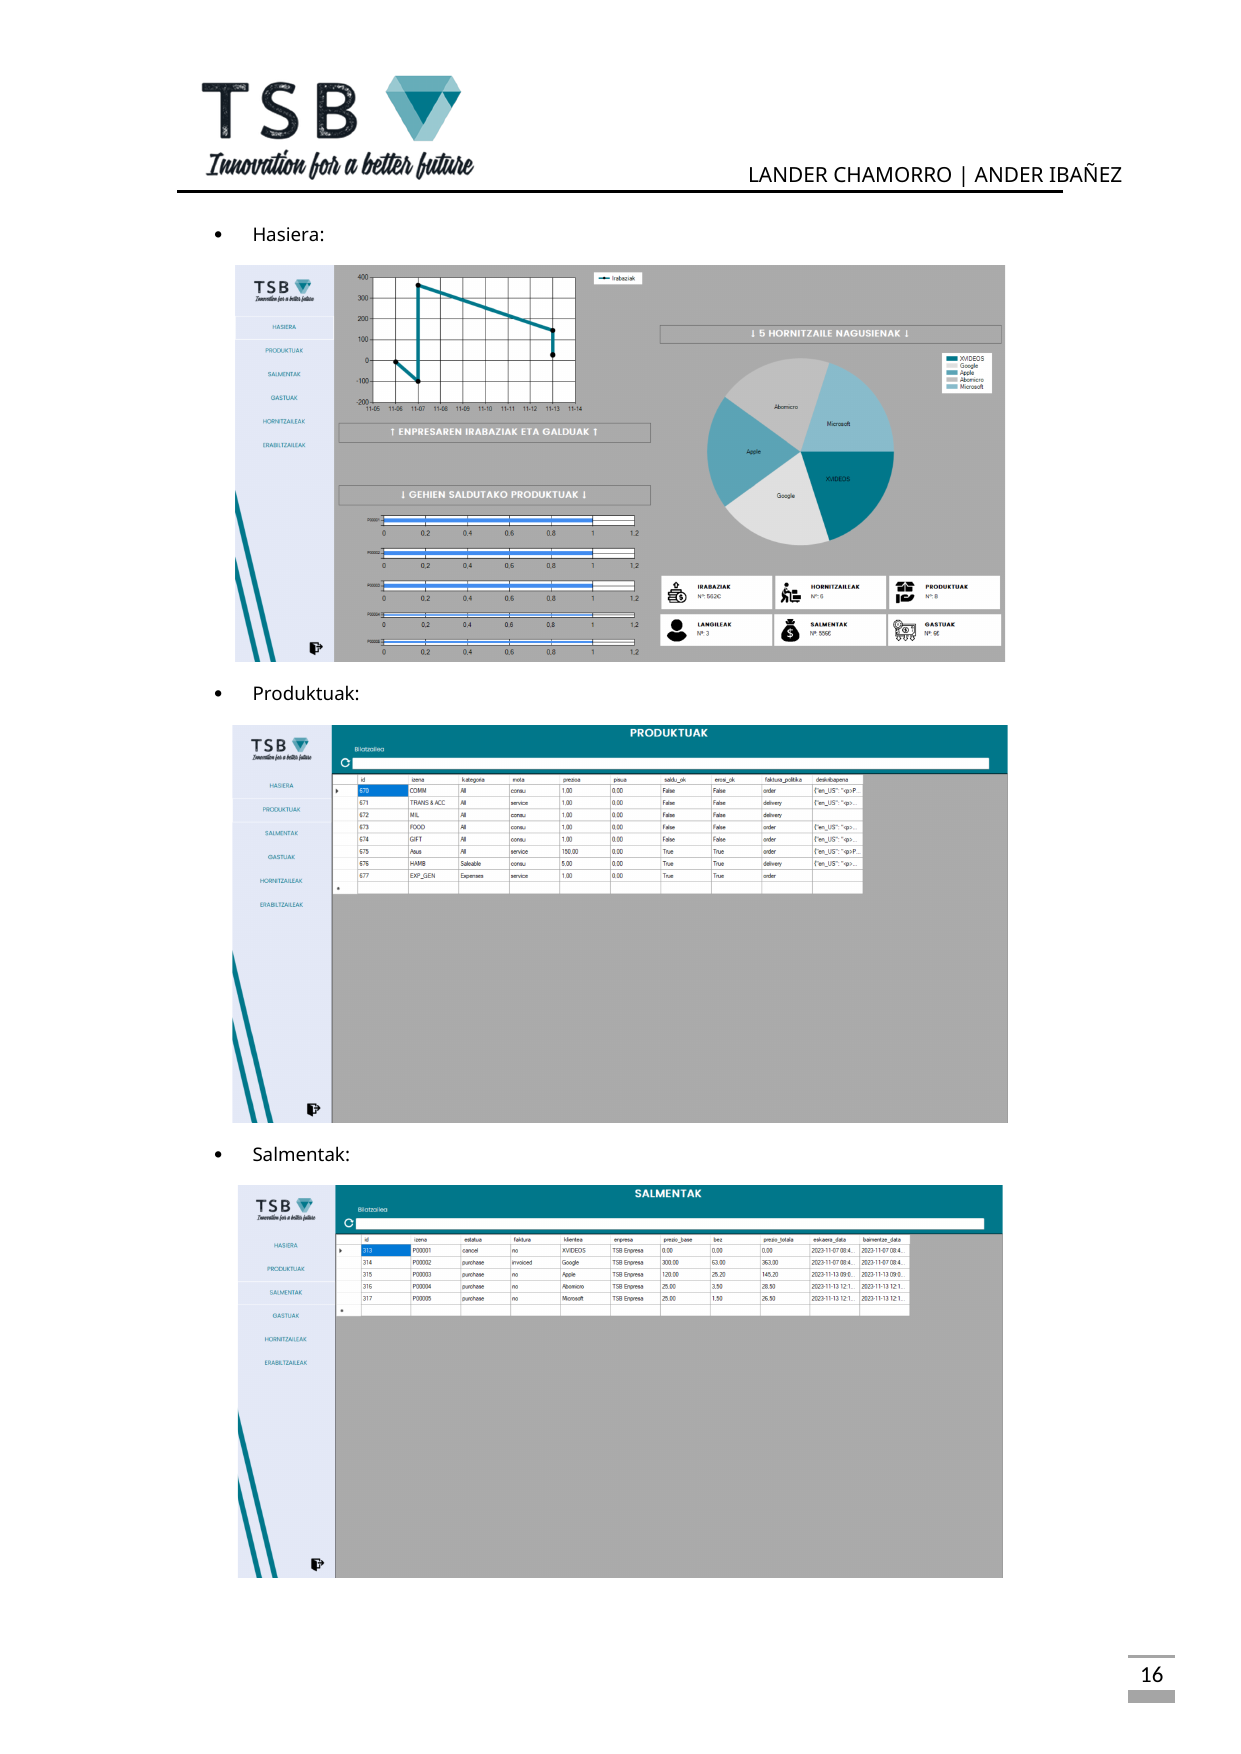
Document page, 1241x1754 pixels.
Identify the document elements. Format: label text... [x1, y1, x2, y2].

list Produktuak: [215, 681, 1063, 706]
list Hasiera: [215, 221, 1063, 247]
picture [232, 725, 1008, 1123]
picture [177, 73, 501, 182]
list Salmentak: [215, 1141, 1063, 1167]
picture [235, 265, 1005, 662]
picture [237, 1185, 1003, 1578]
